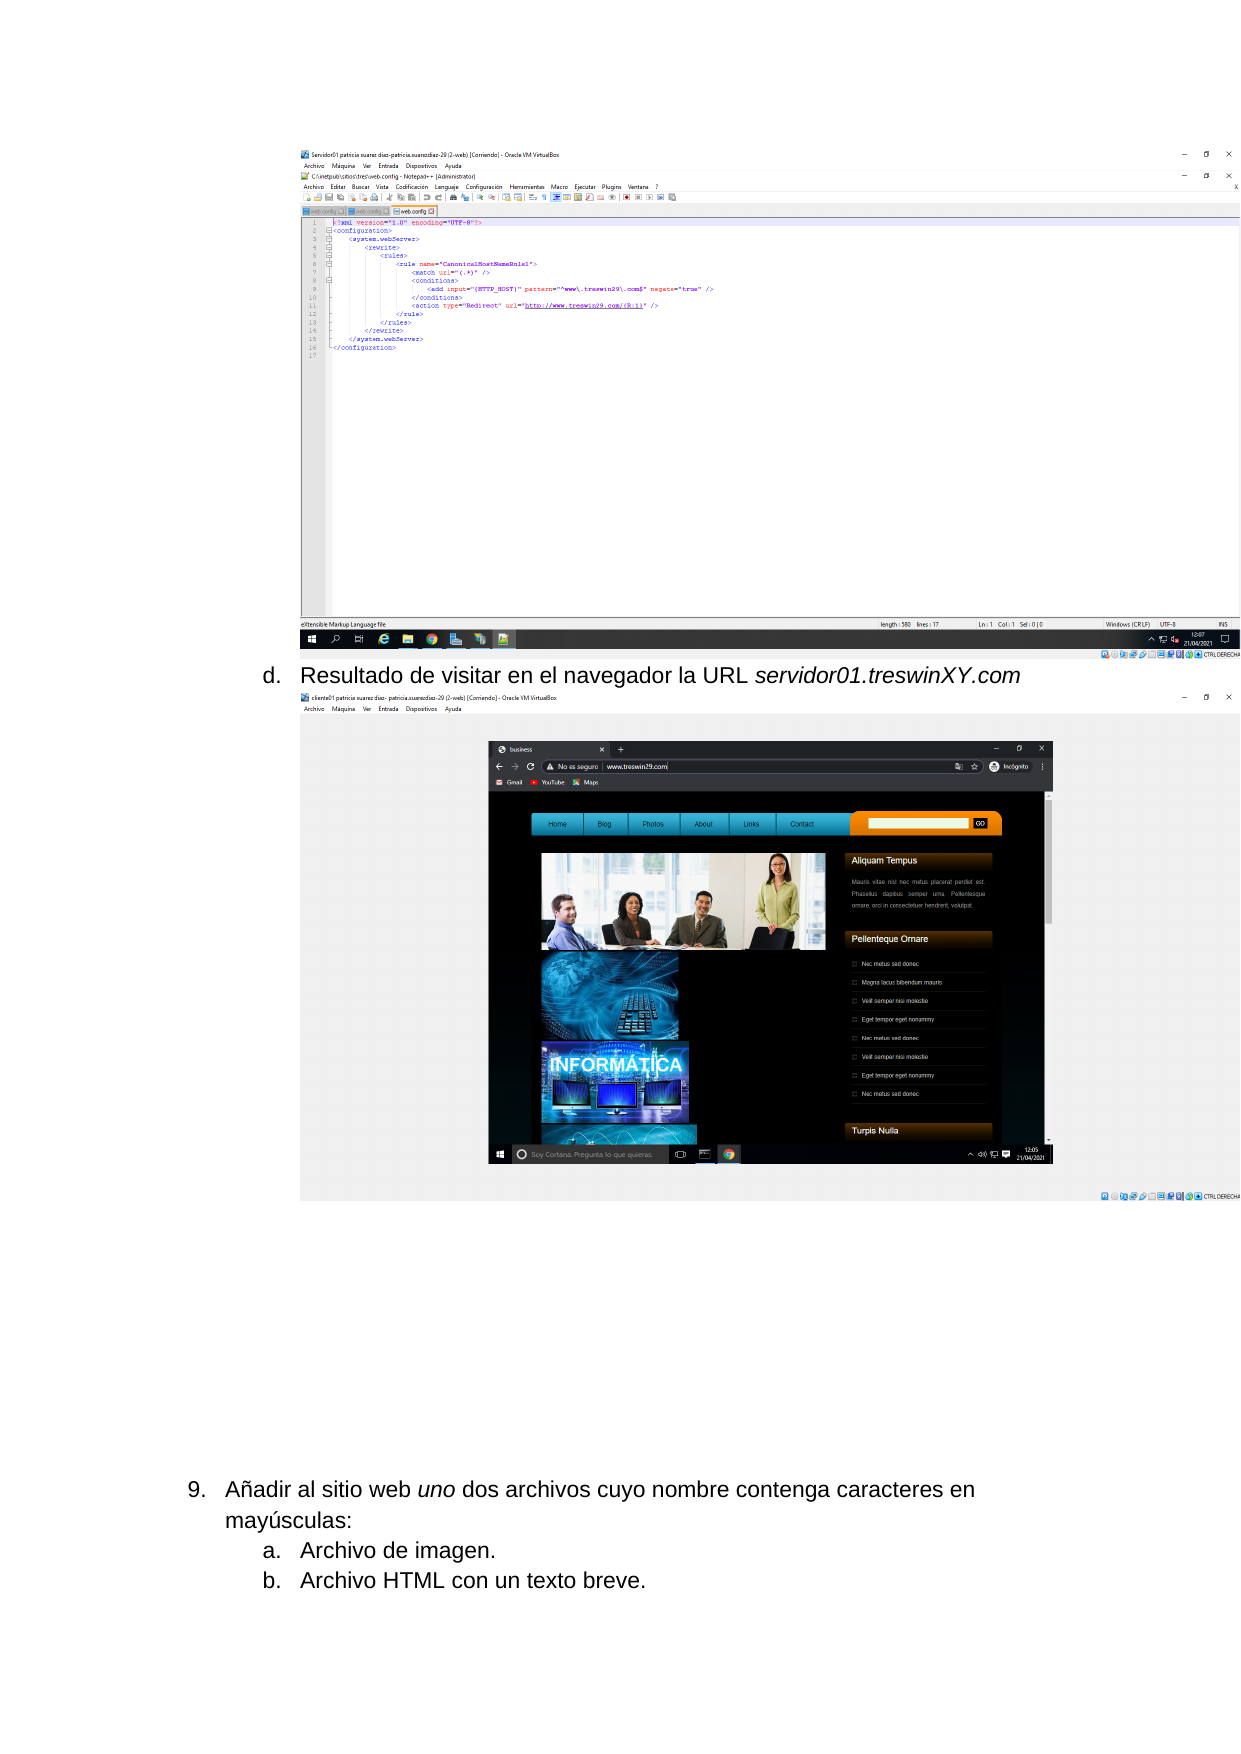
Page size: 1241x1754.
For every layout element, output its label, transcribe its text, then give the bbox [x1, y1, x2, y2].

list Archivo de imagen. [262, 1537, 1090, 1563]
picture [300, 692, 1241, 1201]
picture [300, 150, 1241, 659]
list Archivo HTML con un texto breve. [262, 1567, 1090, 1593]
list Resultado de visitar en el navegador la URL servidor01.treswinXY.com [262, 662, 1090, 688]
list Añadir al sitio web uno dos archivos cuyo nombre contenga caracteres en mayúsculas: [187, 1476, 1090, 1533]
